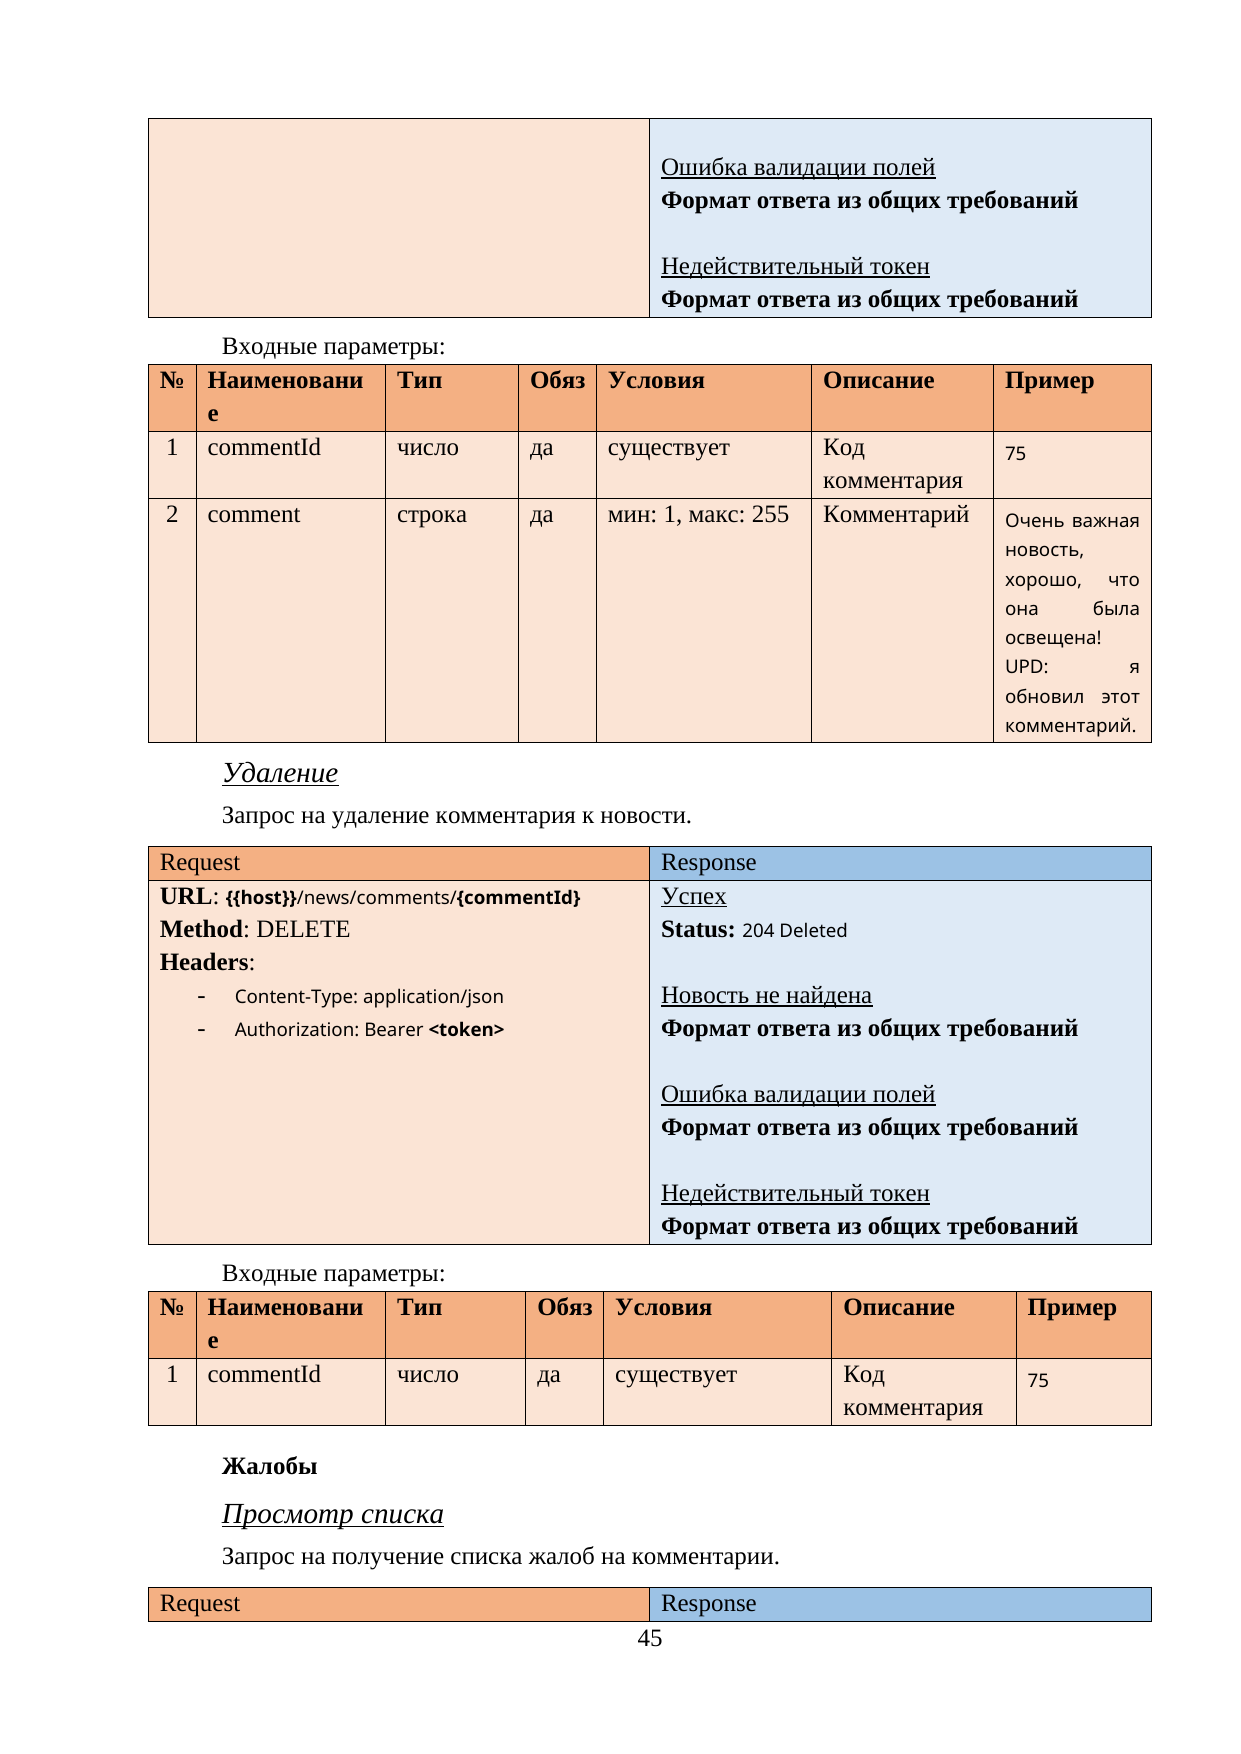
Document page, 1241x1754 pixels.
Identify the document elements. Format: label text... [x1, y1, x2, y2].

table_cell Успех Status: 204 Deleted Новость не найдена Формат ответа из общих требований Ошибка валидации полей Формат ответа из общих требований Недействительный токен Формат ответа из общих требований [650, 881, 1151, 1244]
table_cell 75 [994, 432, 1151, 498]
table_header Тип [386, 1292, 525, 1358]
table_header Обяз [526, 1292, 603, 1358]
table_cell Очень важная новость, хорошо, что она была освещена! UPD: я обновил этот комментарий. [994, 499, 1151, 742]
table_header Условия [597, 365, 811, 431]
table_header Request [149, 1588, 649, 1621]
table_header Описание [832, 1292, 1016, 1358]
table_cell число [386, 1359, 525, 1425]
text Жалобы [148, 1451, 1152, 1480]
table_header № [149, 1292, 196, 1358]
table_header Response [650, 847, 1151, 880]
text Запрос на получение списка жалоб на комментарии. [148, 1541, 1152, 1570]
table_cell 75 [1017, 1359, 1151, 1425]
table_header Request [149, 847, 649, 880]
table_header № [149, 365, 196, 431]
table_cell Комментарий [812, 499, 993, 742]
table_cell commentId [197, 432, 385, 498]
table_cell да [519, 499, 596, 742]
table_header Пример [1017, 1292, 1151, 1358]
table_cell строка [386, 499, 518, 742]
table_header Наименование [197, 1292, 385, 1358]
text Входные параметры: [148, 1258, 1152, 1287]
table_header Обяз [519, 365, 596, 431]
table_cell да [519, 432, 596, 498]
table_cell да [526, 1359, 603, 1425]
table_cell мин: 1, макс: 255 [597, 499, 811, 742]
table_cell URL: {{host}}/news/comments/{commentId} Method: DELETE Headers: Content-Type: application/json Authorization: Bearer <token> [149, 881, 649, 1244]
table_cell 1 [149, 1359, 196, 1425]
text Просмотр списка [148, 1497, 1152, 1530]
table_cell 1 [149, 432, 196, 498]
table_header Тип [386, 365, 518, 431]
table_header Пример [994, 365, 1151, 431]
text Входные параметры: [148, 331, 1152, 359]
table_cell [149, 119, 649, 317]
table_header Response [650, 1588, 1151, 1621]
text Запрос на удаление комментария к новости. [148, 800, 1152, 829]
table_cell число [386, 432, 518, 498]
table_header Условия [604, 1292, 831, 1358]
table_header Описание [812, 365, 993, 431]
text Удаление [148, 756, 1152, 789]
table_cell 2 [149, 499, 196, 742]
table_header Наименование [197, 365, 385, 431]
table_cell существует [597, 432, 811, 498]
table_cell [650, 119, 1151, 317]
table_cell comment [197, 499, 385, 742]
table_cell Код комментария [812, 432, 993, 498]
table_cell commentId [197, 1359, 385, 1425]
table_cell существует [604, 1359, 831, 1425]
table_cell Код комментария [832, 1359, 1016, 1425]
